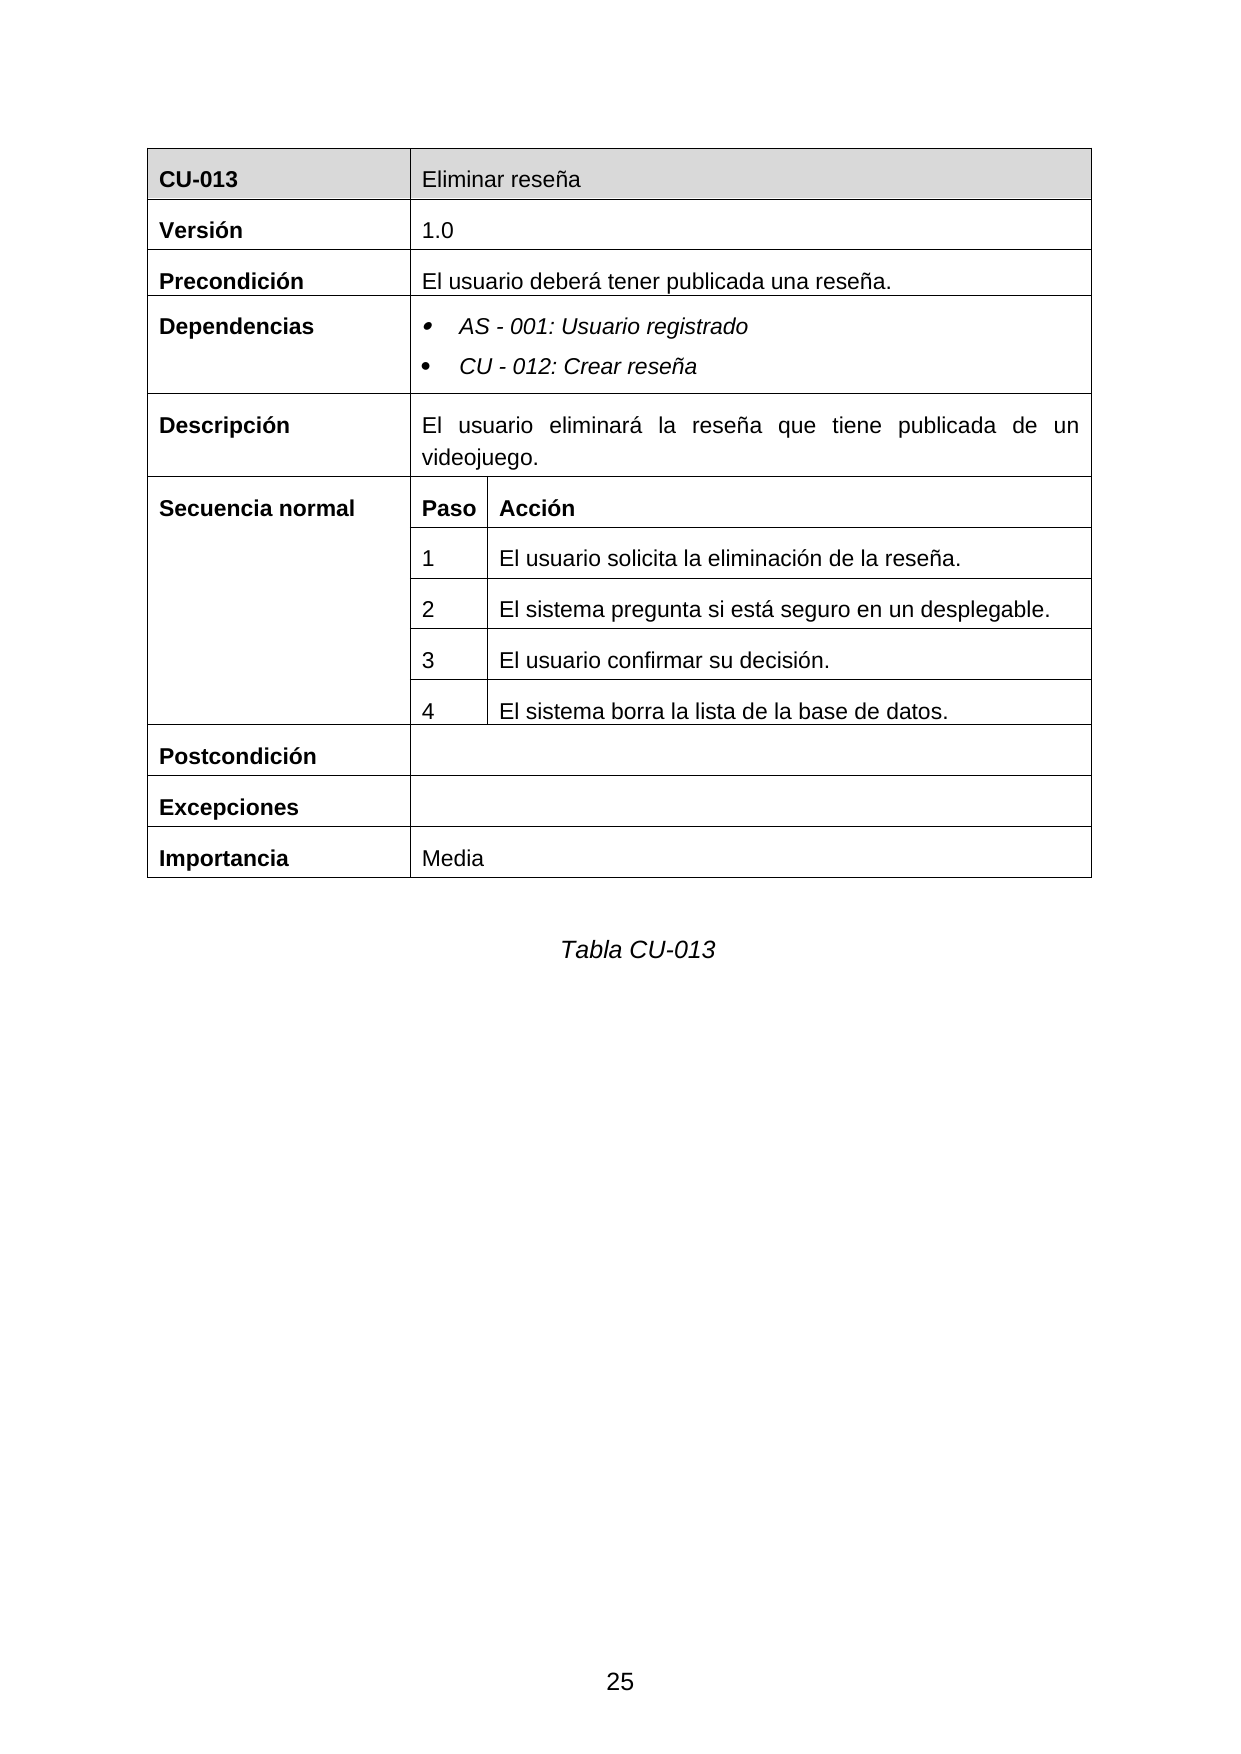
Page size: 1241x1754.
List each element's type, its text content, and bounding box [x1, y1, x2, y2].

table_cell 3 [411, 629, 487, 679]
table_cell Precondición [148, 250, 410, 294]
table_cell 1.0 [411, 200, 1091, 249]
table_cell [411, 776, 1091, 826]
table_cell El sistema pregunta si está seguro en un desplegable. [488, 579, 1091, 628]
table_cell 1 [411, 528, 487, 577]
table_cell [411, 725, 1091, 775]
table_cell 4 [411, 680, 487, 724]
table_cell Paso [411, 477, 487, 527]
table_cell Secuencia normal [148, 477, 410, 724]
table_cell Postcondición [148, 725, 410, 775]
table_cell El usuario deberá tener publicada una reseña. [411, 250, 1091, 294]
table_header CU-013 [148, 149, 410, 198]
table_cell Dependencias [148, 296, 410, 393]
table_cell Acción [488, 477, 1091, 527]
table_cell Descripción [148, 394, 410, 476]
table_cell El usuario eliminará la reseña que tiene publicada de un videojuego. [411, 394, 1091, 476]
table_cell El usuario confirmar su decisión. [488, 629, 1091, 679]
table_cell Media [411, 827, 1091, 877]
table_cell AS - 001: Usuario registrado CU - 012: Crear reseña [411, 296, 1091, 393]
table_cell Versión [148, 200, 410, 249]
table_cell El sistema borra la lista de la base de datos. [488, 680, 1091, 724]
table_cell 2 [411, 579, 487, 628]
table_cell El usuario solicita la eliminación de la reseña. [488, 528, 1091, 577]
text Tabla CU-013 [185, 935, 1092, 964]
table_header Eliminar reseña [411, 149, 1091, 198]
table_cell Importancia [148, 827, 410, 877]
table_cell Excepciones [148, 776, 410, 826]
